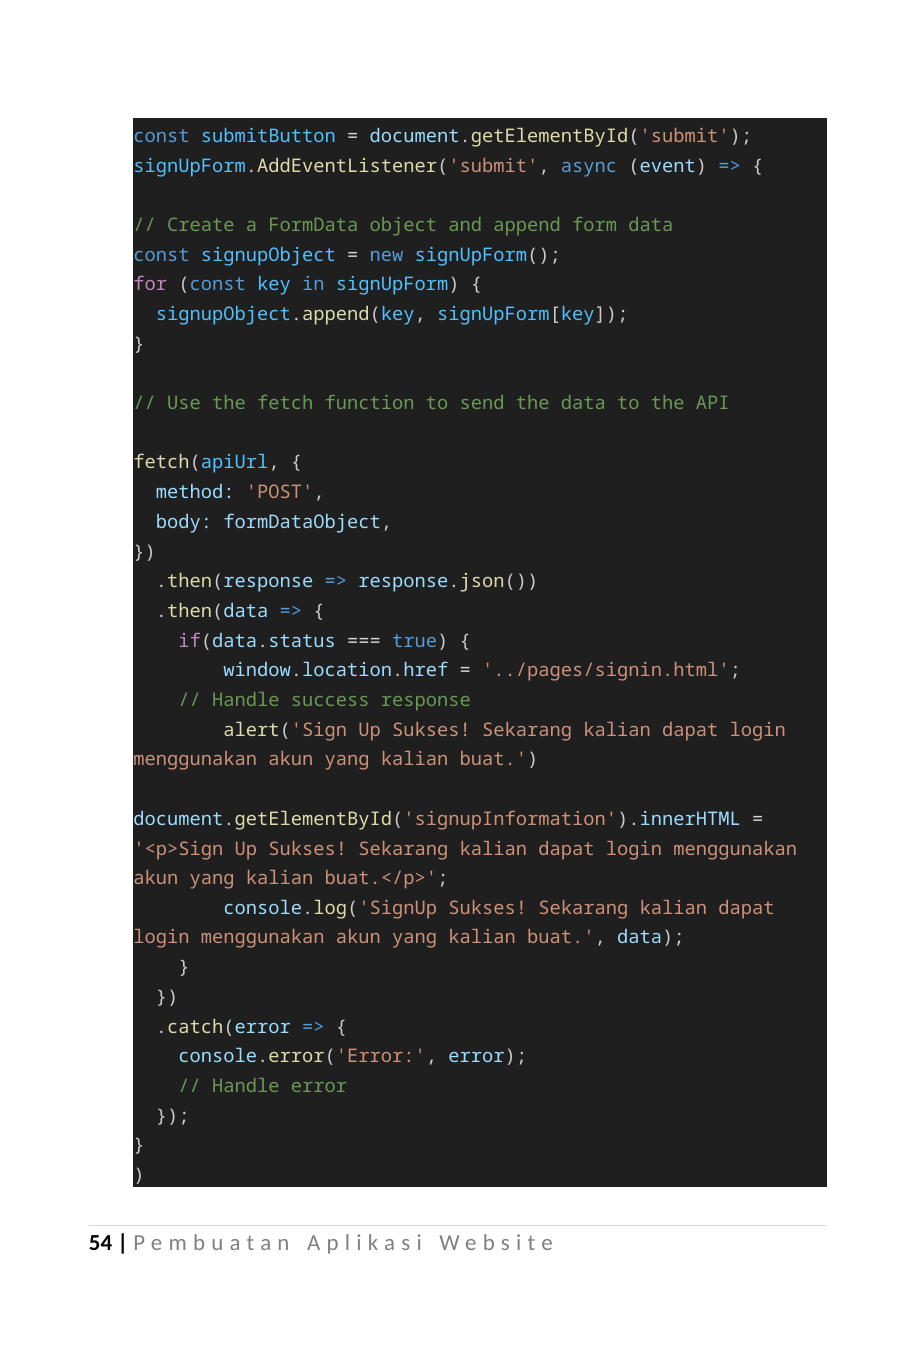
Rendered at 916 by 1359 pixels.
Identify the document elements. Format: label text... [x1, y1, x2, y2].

text signUpForm.AddEventListener('submit', async (event) => { [133, 148, 827, 177]
text } [133, 1127, 827, 1157]
text if(data.status === true) { [133, 623, 827, 652]
text const signupObject = new signUpForm(); [133, 237, 827, 267]
text // Handle error [133, 1068, 827, 1098]
text console.log('SignUp Sukses! Sekarang kalian dapat login menggunakan akun yang kalian buat.', data); [133, 890, 827, 949]
text fetch(apiUrl, { [133, 445, 827, 474]
text signupObject.append(key, signUpForm[key]); [133, 296, 827, 326]
text console.error('Error:', error); [133, 1038, 827, 1068]
text document.getElementById('signupInformation').innerHTML = '<p>Sign Up Sukses! Sekarang kalian dapat login menggunakan akun yang kalian buat.</p>'; [133, 771, 827, 890]
text // Use the fetch function to send the data to the API [133, 385, 827, 415]
text .then(data => { [133, 593, 827, 623]
text }) [133, 979, 827, 1009]
text .then(response => response.json()) [133, 563, 827, 593]
text } [133, 949, 827, 979]
text // Handle success response [133, 682, 827, 712]
text // Create a FormData object and append form data [133, 207, 827, 237]
text }) [133, 534, 827, 563]
text method: 'POST', [133, 474, 827, 504]
text alert('Sign Up Sukses! Sekarang kalian dapat login menggunakan akun yang kalian buat.') [133, 712, 827, 771]
text window.location.href = '../pages/signin.html'; [133, 652, 827, 682]
text .catch(error => { [133, 1009, 827, 1038]
text } [133, 326, 827, 356]
text const submitButton = document.getElementById('submit'); [133, 118, 827, 148]
text }); [133, 1098, 827, 1127]
text ) [133, 1157, 827, 1187]
text for (const key in signUpForm) { [133, 267, 827, 296]
text body: formDataObject, [133, 504, 827, 534]
